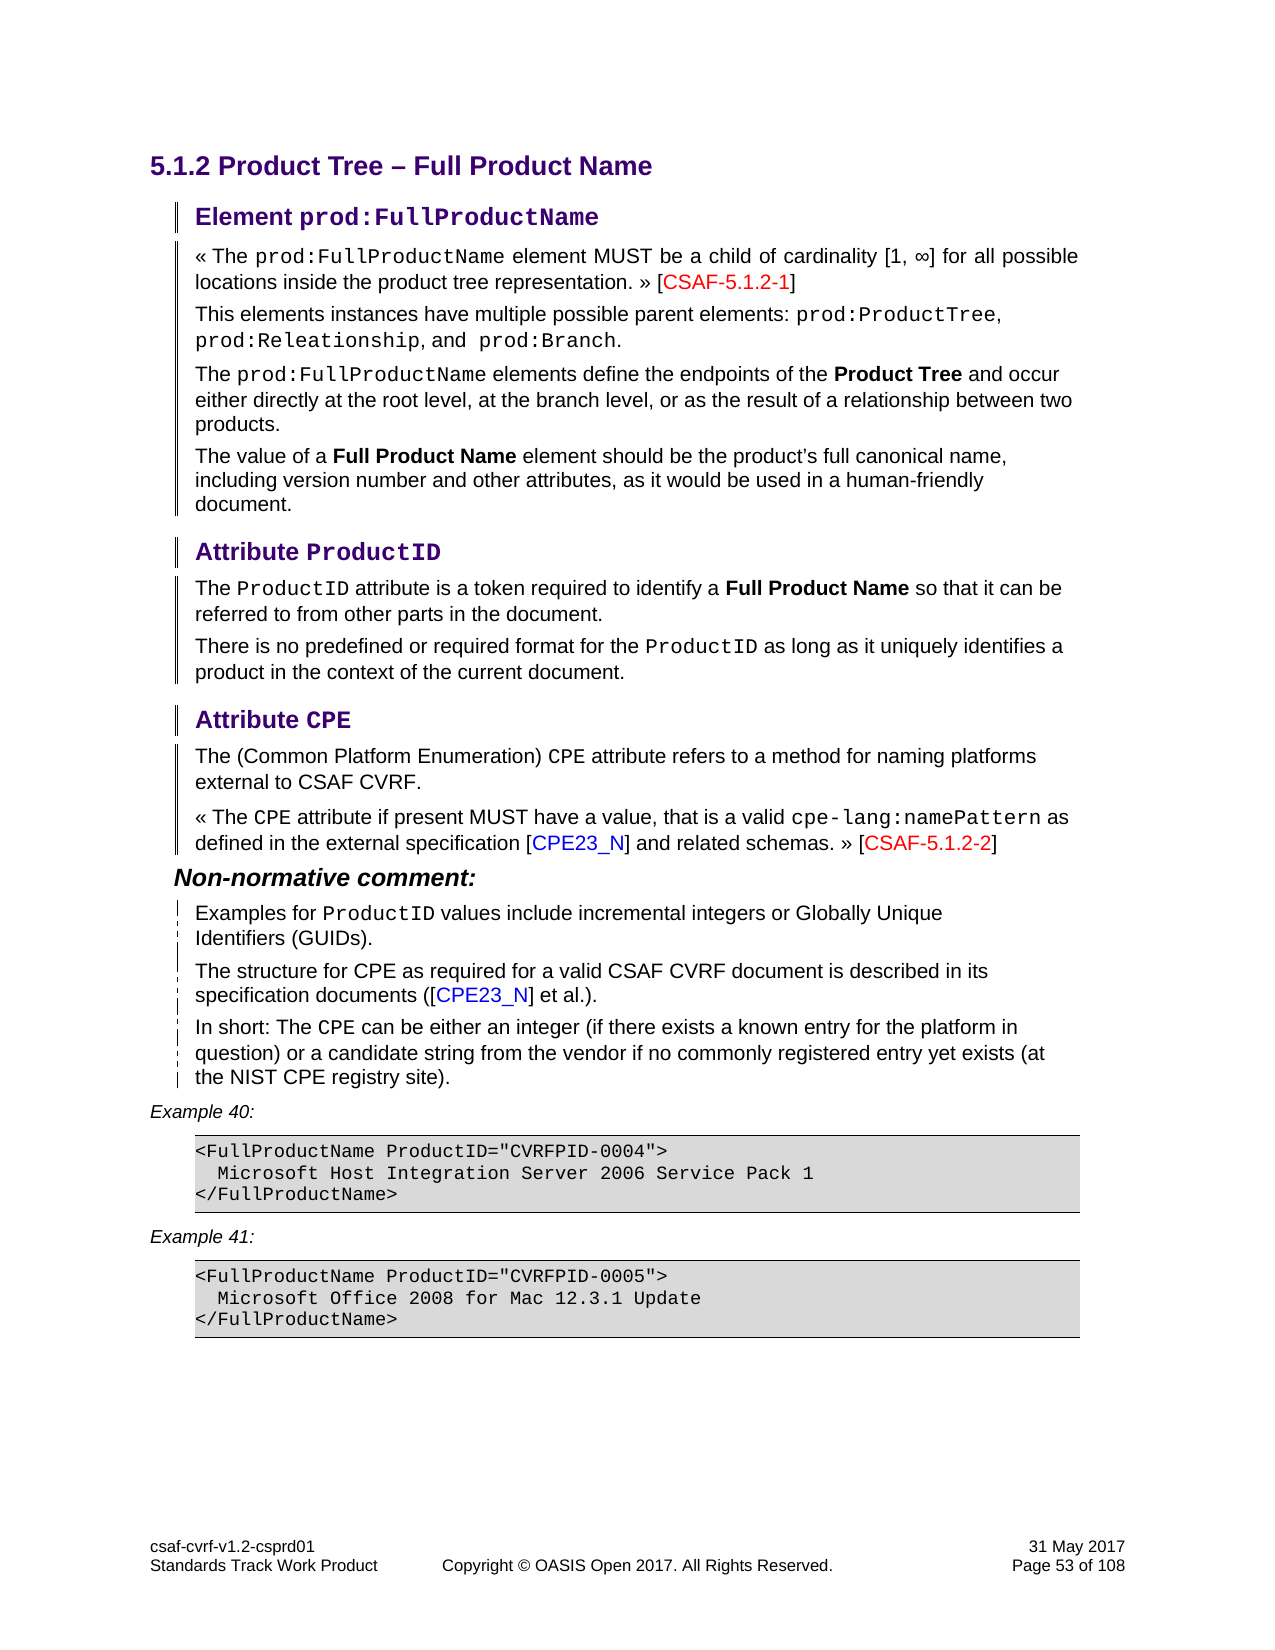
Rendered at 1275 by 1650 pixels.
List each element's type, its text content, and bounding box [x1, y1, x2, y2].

subtitle Attribute CPE [178, 705, 1125, 736]
text There is no predefined or required format for the ProductID as long as it uniquely identifies a product in the context of the current document. [178, 634, 1080, 684]
subtitle Product Tree – Full Product Name [150, 150, 1125, 181]
text Examples for ProductID values include incremental integers or Globally Unique Identifiers (GUIDs). [177, 900, 1080, 950]
text The value of a Full Product Name element should be the product’s full canonical name, including version number and other attributes, as it would be used in a human-friendly document. [178, 444, 1080, 516]
text The ProductID attribute is a token required to identify a Full Product Name so that it can be referred to from other parts in the document. [178, 576, 1080, 626]
text « The CPE attribute if present MUST have a value, that is a valid cpe-lang:namePattern as defined in the external specification [CPE23_N] and related schemas. » [CSAF-5.1.2-2] [178, 802, 1080, 855]
text Example 40: [150, 1101, 1125, 1122]
text The (Common Platform Enumeration) CPE attribute refers to a method for naming platforms external to CSAF CVRF. [178, 744, 1080, 794]
text In short: The CPE can be either an integer (if there exists a known entry for the platform in question) or a candidate string from the vendor if no commonly registered entry yet exists (at the NIST CPE registry site). [177, 1015, 1080, 1088]
subtitle Element prod:FullProductName [178, 202, 1125, 233]
text Example 41: [150, 1226, 1125, 1247]
text « The prod:FullProductName element MUST be a child of cardinality [1, ∞] for all possible locations inside the product tree representation. » [CSAF-5.1.2-1] [178, 241, 1080, 294]
text The structure for CPE as required for a valid CSAF CVRF document is described in its specification documents ([CPE23_N] et al.). [177, 958, 1080, 1006]
text <FullProductName ProductID="CVRFPID-0005"> Microsoft Office 2008 for Mac 12.3.1 Update </FullProductName> [195, 1261, 1080, 1337]
subtitle Attribute ProductID [178, 537, 1125, 568]
text The prod:FullProductName elements define the endpoints of the Product Tree and occur either directly at the root level, at the branch level, or as the result of a relationship between two products. [178, 362, 1080, 436]
text This elements instances have multiple possible parent elements: prod:ProductTree, prod:Releationship, and prod:Branch. [178, 302, 1080, 354]
text <FullProductName ProductID="CVRFPID-0004"> Microsoft Host Integration Server 2006 Service Pack 1 </FullProductName> [195, 1136, 1080, 1212]
subtitle Non-normative comment: [174, 863, 1125, 892]
